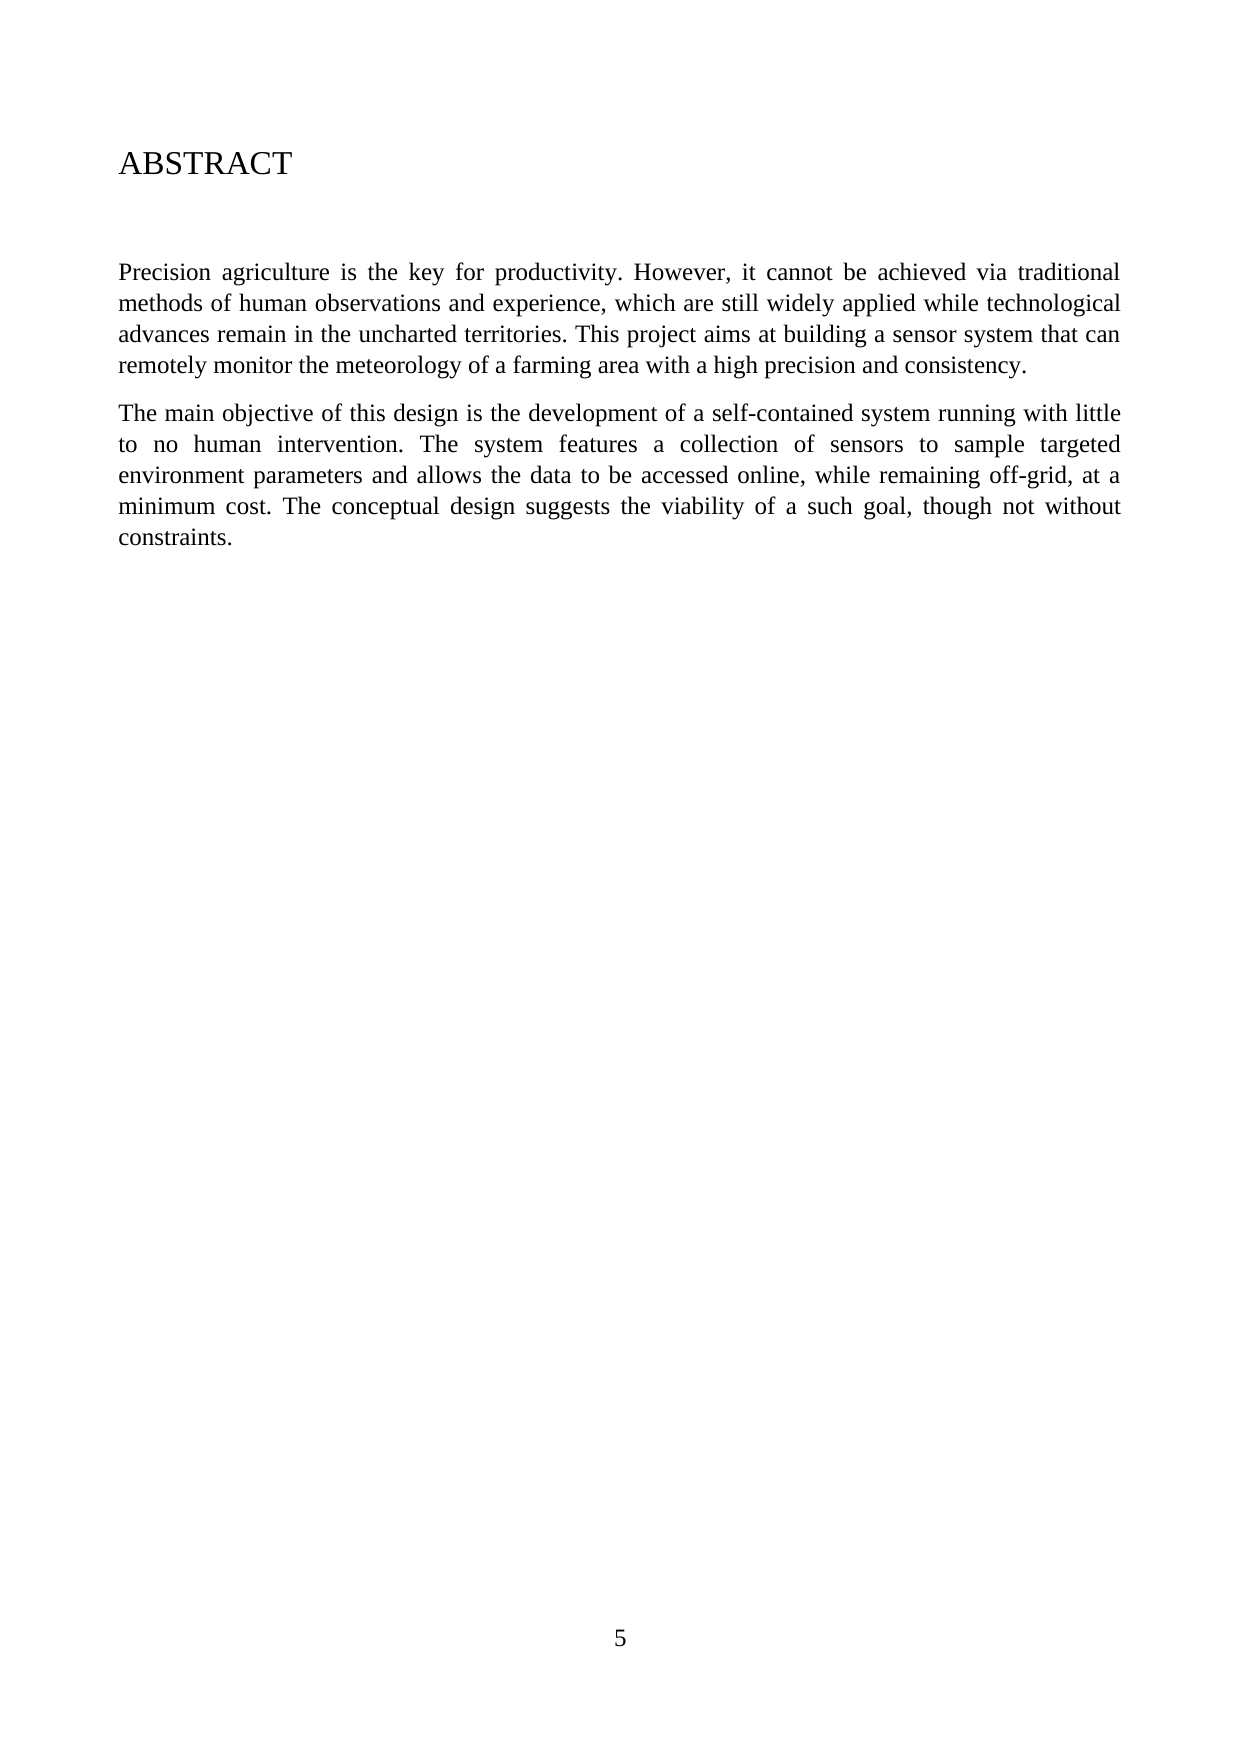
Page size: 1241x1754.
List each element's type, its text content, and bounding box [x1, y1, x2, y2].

subtitle ABSTRACT [118, 143, 1122, 181]
text The main objective of this design is the development of a self-contained system running with little to no human intervention. The system features a collection of sensors to sample targeted environment parameters and allows the data to be accessed online, while remaining off-grid, at a minimum cost. The conceptual design suggests the viability of a such goal, though not without constraints. [118, 398, 1122, 551]
text Precision agriculture is the key for productivity. However, it cannot be achieved via traditional methods of human observations and experience, which are still widely applied while technological advances remain in the uncharted territories. This project aims at building a sensor system that can remotely monitor the meteorology of a farming area with a high precision and consistency. [118, 257, 1122, 379]
